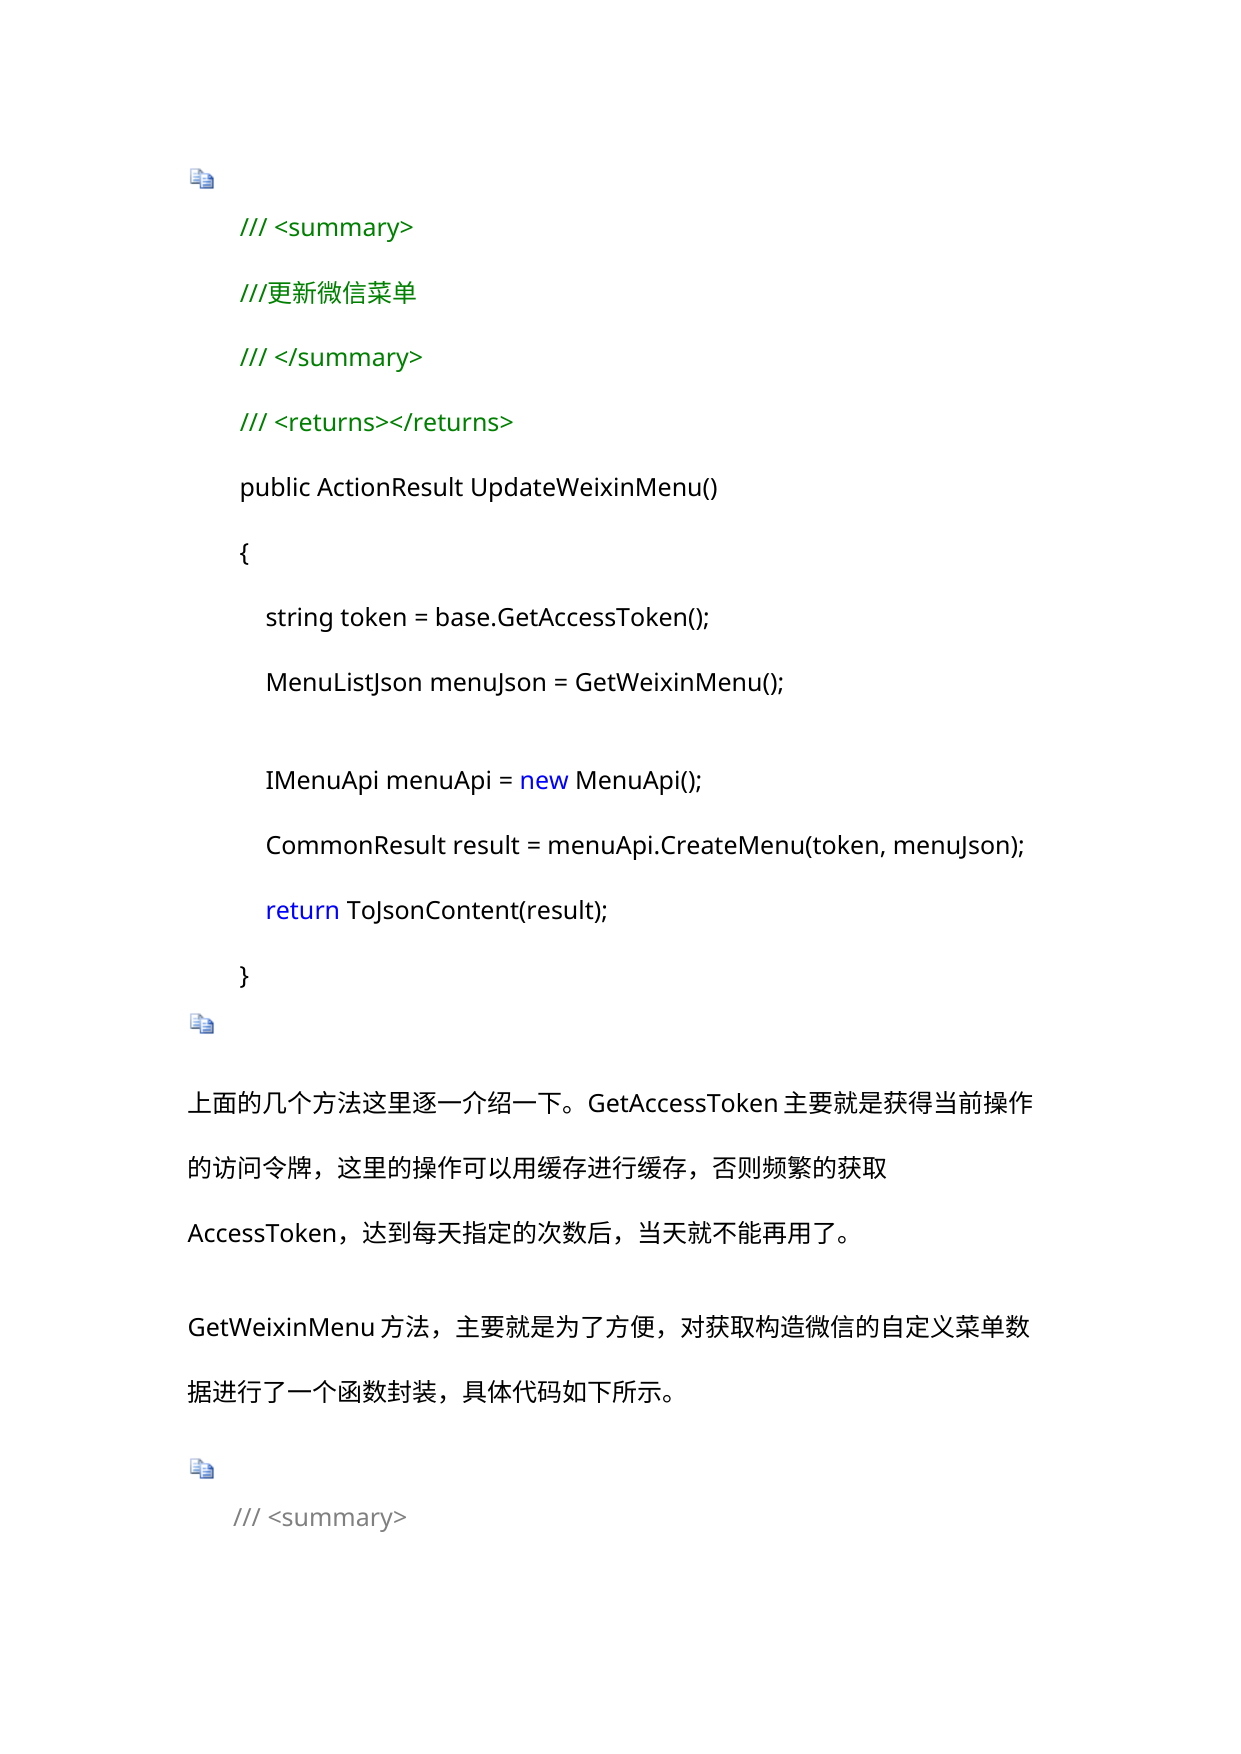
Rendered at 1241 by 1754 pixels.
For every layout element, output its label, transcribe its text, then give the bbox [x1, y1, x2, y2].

text /// <returns></returns> [187, 389, 1053, 454]
text 上面的几个方法这里逐一介绍一下。GetAccessToken主要就是获得当前操作的访问令牌，这里的操作可以用缓存进行缓存，否则频繁的获取AccessToken，达到每天指定的次数后，当天就不能再用了。 [187, 1069, 1053, 1264]
text { [187, 519, 1053, 584]
picture [187, 1007, 219, 1039]
text ///更新微信菜单 [187, 259, 1053, 324]
picture [187, 1452, 219, 1484]
text return ToJsonContent(result); [187, 877, 1053, 942]
text CommonResult result = menuApi.CreateMenu(token, menuJson); [187, 812, 1053, 877]
text string token = base.GetAccessToken(); [187, 584, 1053, 649]
text /// <summary> [187, 194, 1053, 259]
text MenuListJson menuJson = GetWeixinMenu(); [187, 649, 1053, 714]
text IMenuApi menuApi = new MenuApi(); [187, 747, 1053, 812]
text /// <summary> [187, 1484, 1053, 1549]
picture [187, 162, 219, 194]
text public ActionResult UpdateWeixinMenu() [187, 454, 1053, 519]
text } [187, 942, 1053, 1007]
text /// </summary> [187, 324, 1053, 389]
text GetWeixinMenu方法，主要就是为了方便，对获取构造微信的自定义菜单数据进行了一个函数封装，具体代码如下所示。 [187, 1293, 1053, 1423]
